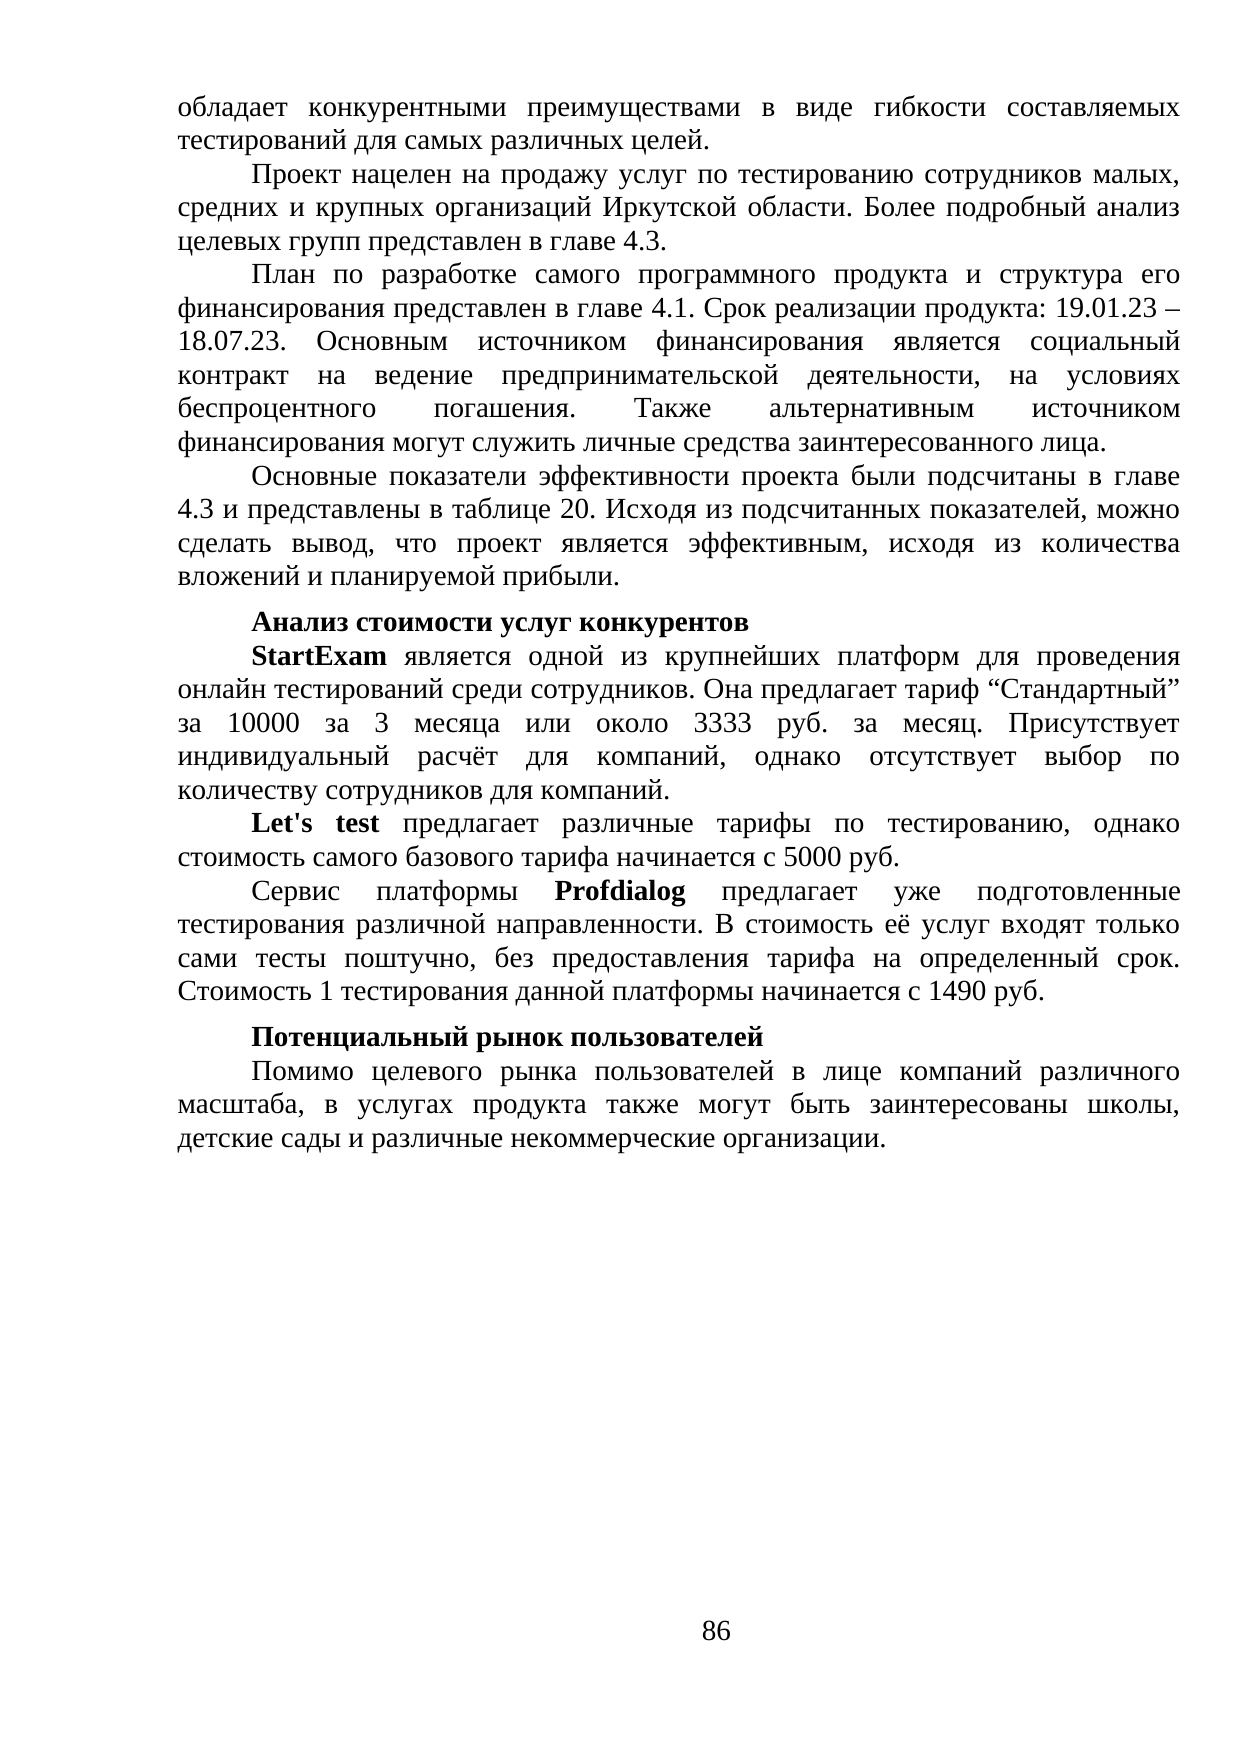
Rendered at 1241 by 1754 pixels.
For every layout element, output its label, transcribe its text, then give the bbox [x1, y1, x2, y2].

text Потенциальный рынок пользователей [177, 1019, 1181, 1053]
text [177, 89, 1181, 156]
text Помимо целевого рынка пользователей в лице компаний различного масштаба, в услугах продукта также могут быть заинтересованы школы, детские сады и различные некоммерческие организации. [177, 1053, 1181, 1153]
text План по разработке самого программного продукта и структура его финансирования представлен в главе 4.1. Срок реализации продукта: 19.01.23 – 18.07.23. Основным источником финансирования является социальный контракт на ведение предпринимательской деятельности, на условиях беспроцентного погашения. Также альтернативным источником финансирования могут служить личные средства заинтересованного лица. [177, 256, 1181, 458]
text StartExam является одной из крупнейших платформ для проведения онлайн тестирований среди сотрудников. Она предлагает тариф “Стандартный” за 10000 за 3 месяца или около 3333 руб. за месяц. Присутствует индивидуальный расчёт для компаний, однако отсутствует выбор по количеству сотрудников для компаний. [177, 638, 1181, 806]
text Анализ стоимости услуг конкурентов [177, 604, 1181, 638]
text Let's test предлагает различные тарифы по тестированию, однако стоимость самого базового тарифа начинается с 5000 руб. [177, 806, 1181, 873]
text Проект нацелен на продажу услуг по тестированию сотрудников малых, средних и крупных организаций Иркутской области. Более подробный анализ целевых групп представлен в главе 4.3. [177, 156, 1181, 256]
text Сервис платформы Profdialog предлагает уже подготовленные тестирования различной направленности. В стоимость её услуг входят только сами тесты поштучно, без предоставления тарифа на определенный срок. Стоимость 1 тестирования данной платформы начинается с 1490 руб. [177, 873, 1181, 1007]
text Основные показатели эффективности проекта были подсчитаны в главе 4.3 и представлены в таблице 20. Исходя из подсчитанных показателей, можно сделать вывод, что проект является эффективным, исходя из количества вложений и планируемой прибыли. [177, 458, 1181, 592]
